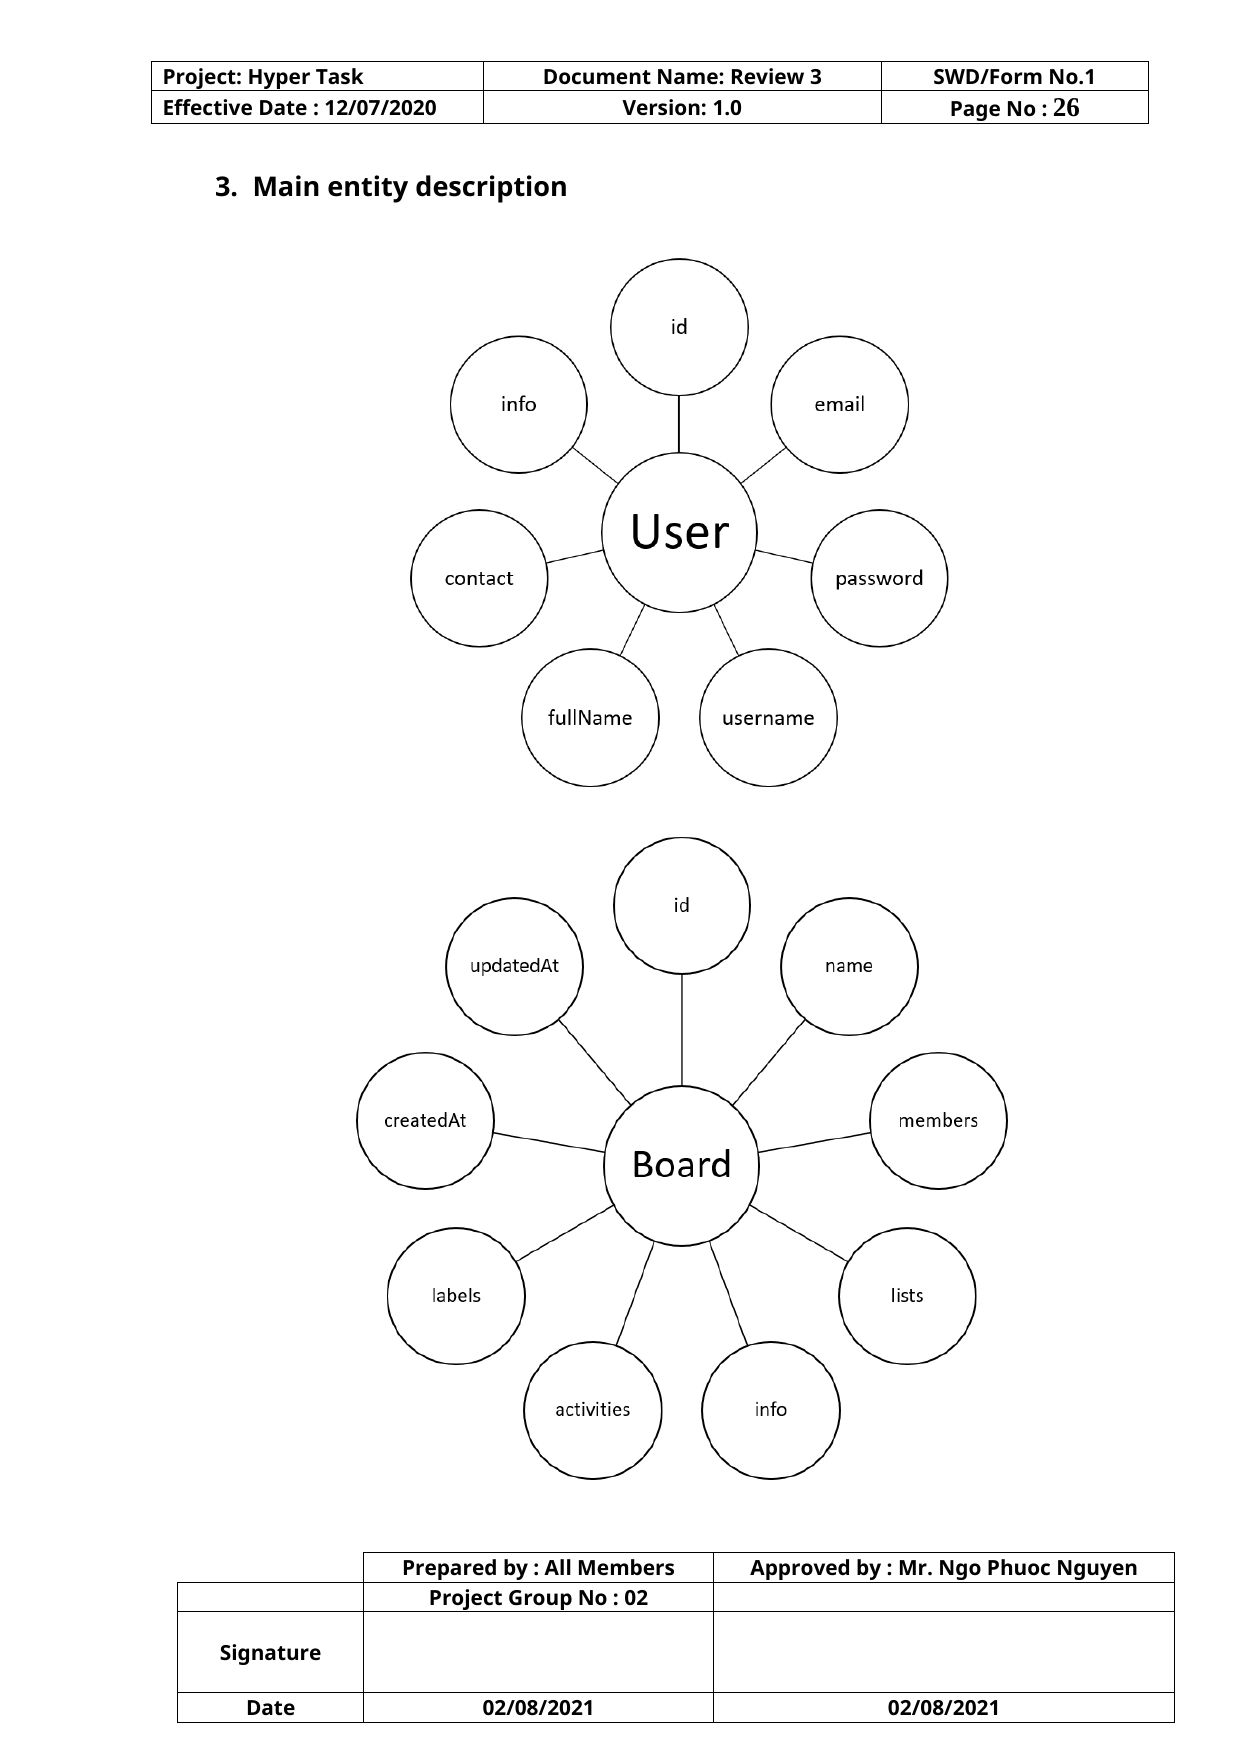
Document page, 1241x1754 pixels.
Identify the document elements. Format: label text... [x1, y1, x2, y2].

list Main entity description [215, 167, 1122, 204]
picture [404, 234, 969, 798]
picture [350, 819, 1024, 1495]
